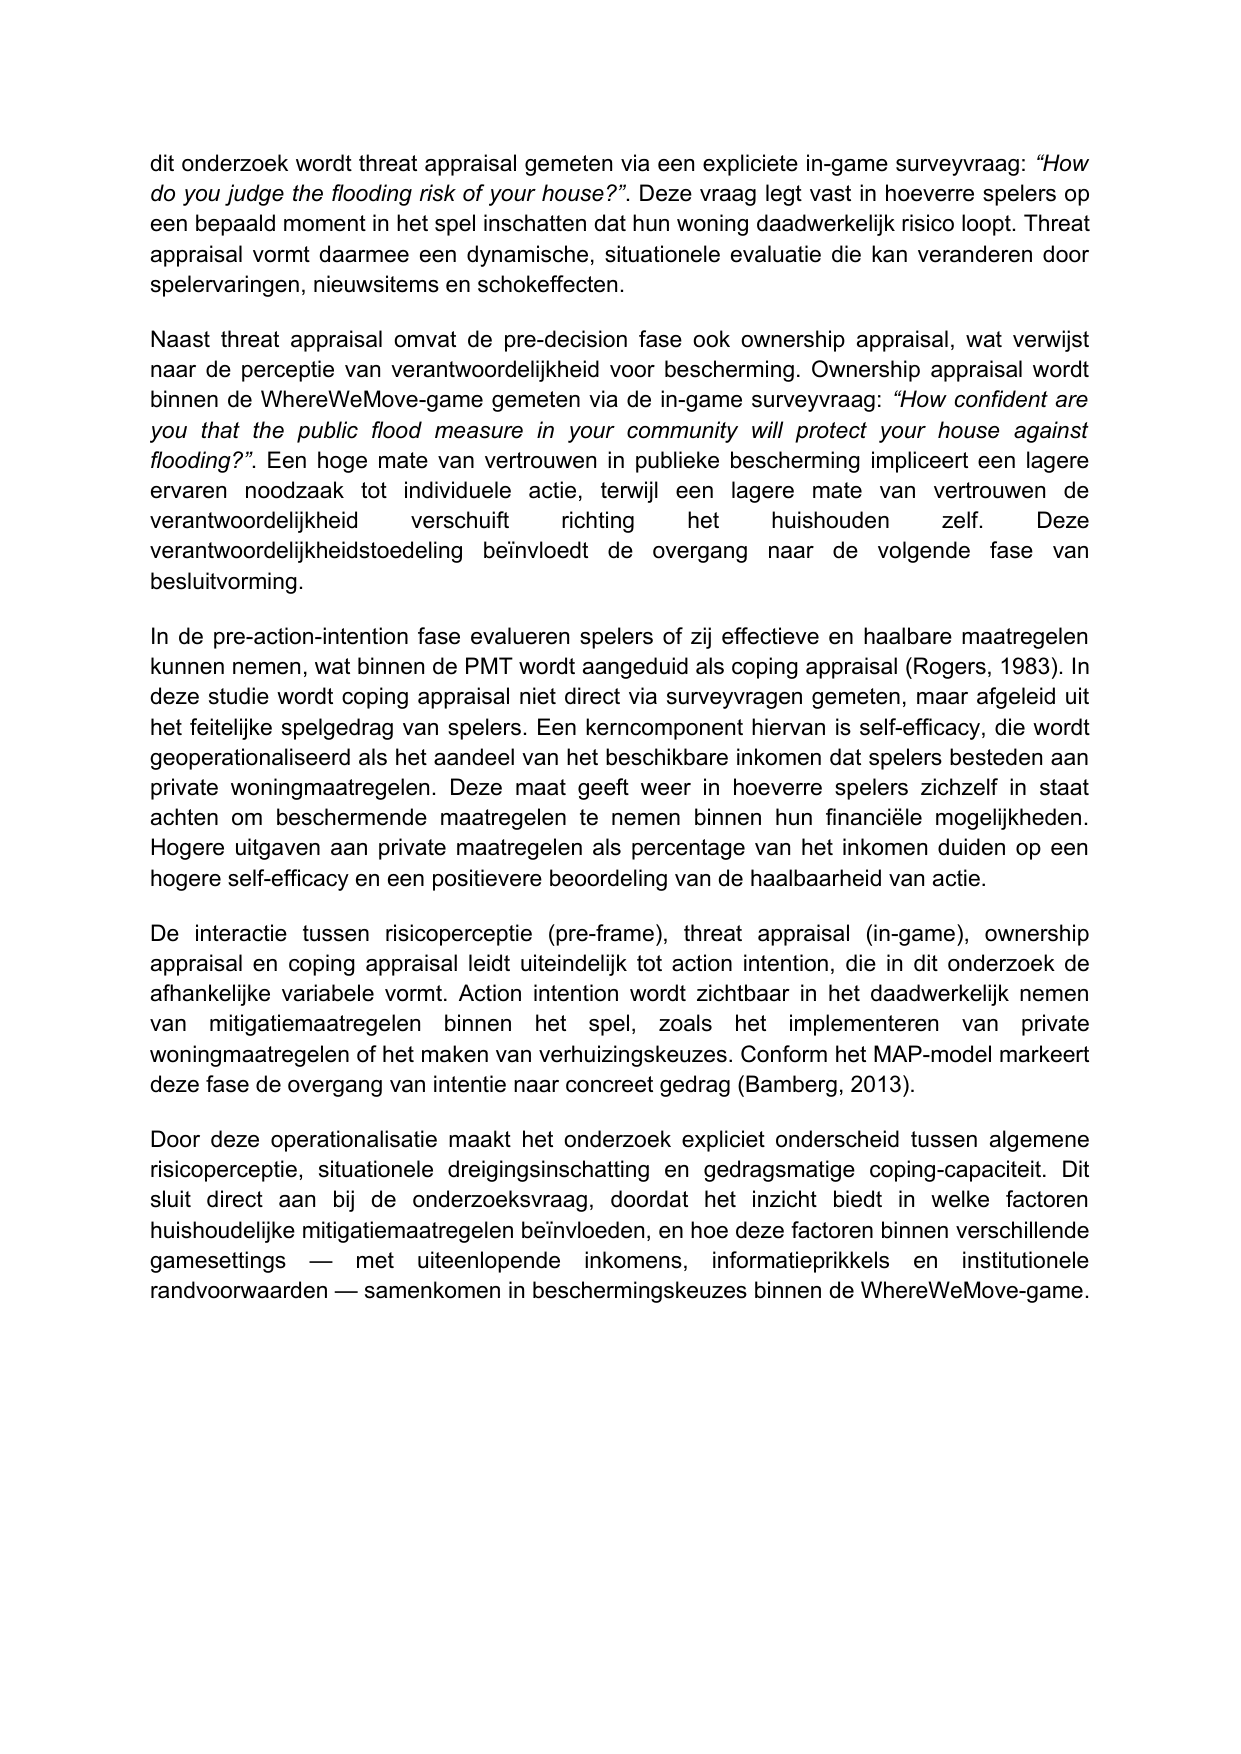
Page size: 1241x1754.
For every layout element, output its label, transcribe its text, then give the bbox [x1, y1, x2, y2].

text Naast threat appraisal omvat de pre-decision fase ook ownership appraisal, wat verwijst naar de perceptie van verantwoordelijkheid voor bescherming. Ownership appraisal wordt binnen de WhereWeMove-game gemeten via de in-game surveyvraag: “How confident are you that the public flood measure in your community will protect your house against flooding?”. Een hoge mate van vertrouwen in publieke bescherming impliceert een lagere ervaren noodzaak tot individuele actie, terwijl een lagere mate van vertrouwen de verantwoordelijkheid verschuift richting het huishouden zelf. Deze verantwoordelijkheidstoedeling beïnvloedt de overgang naar de volgende fase van besluitvorming. [150, 326, 1090, 594]
text In de pre-action-intention fase evalueren spelers of zij effectieve en haalbare maatregelen kunnen nemen, wat binnen de PMT wordt aangeduid als coping appraisal (Rogers, 1983). In deze studie wordt coping appraisal niet direct via surveyvragen gemeten, maar afgeleid uit het feitelijke spelgedrag van spelers. Een kerncomponent hiervan is self-efficacy, die wordt geoperationaliseerd als het aandeel van het beschikbare inkomen dat spelers besteden aan private woningmaatregelen. Deze maat geeft weer in hoeverre spelers zichzelf in staat achten om beschermende maatregelen te nemen binnen hun financiële mogelijkheden. Hogere uitgaven aan private maatregelen als percentage van het inkomen duiden op een hogere self-efficacy en een positievere beoordeling van de haalbaarheid van actie. [150, 623, 1090, 891]
text Door deze operationalisatie maakt het onderzoek expliciet onderscheid tussen algemene risicoperceptie, situationele dreigingsinschatting en gedragsmatige coping-capaciteit. Dit sluit direct aan bij de onderzoeksvraag, doordat het inzicht biedt in welke factoren huishoudelijke mitigatiemaatregelen beïnvloeden, en hoe deze factoren binnen verschillende gamesettings — met uiteenlopende inkomens, informatieprikkels en institutionele randvoorwaarden — samenkomen in beschermingskeuzes binnen de WhereWeMove-game. [150, 1126, 1090, 1303]
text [150, 150, 1090, 297]
text De interactie tussen risicoperceptie (pre-frame), threat appraisal (in-game), ownership appraisal en coping appraisal leidt uiteindelijk tot action intention, die in dit onderzoek de afhankelijke variabele vormt. Action intention wordt zichtbaar in het daadwerkelijk nemen van mitigatiemaatregelen binnen het spel, zoals het implementeren van private woningmaatregelen of het maken van verhuizingskeuzes. Conform het MAP-model markeert deze fase de overgang van intentie naar concreet gedrag (Bamberg, 2013). [150, 920, 1090, 1097]
